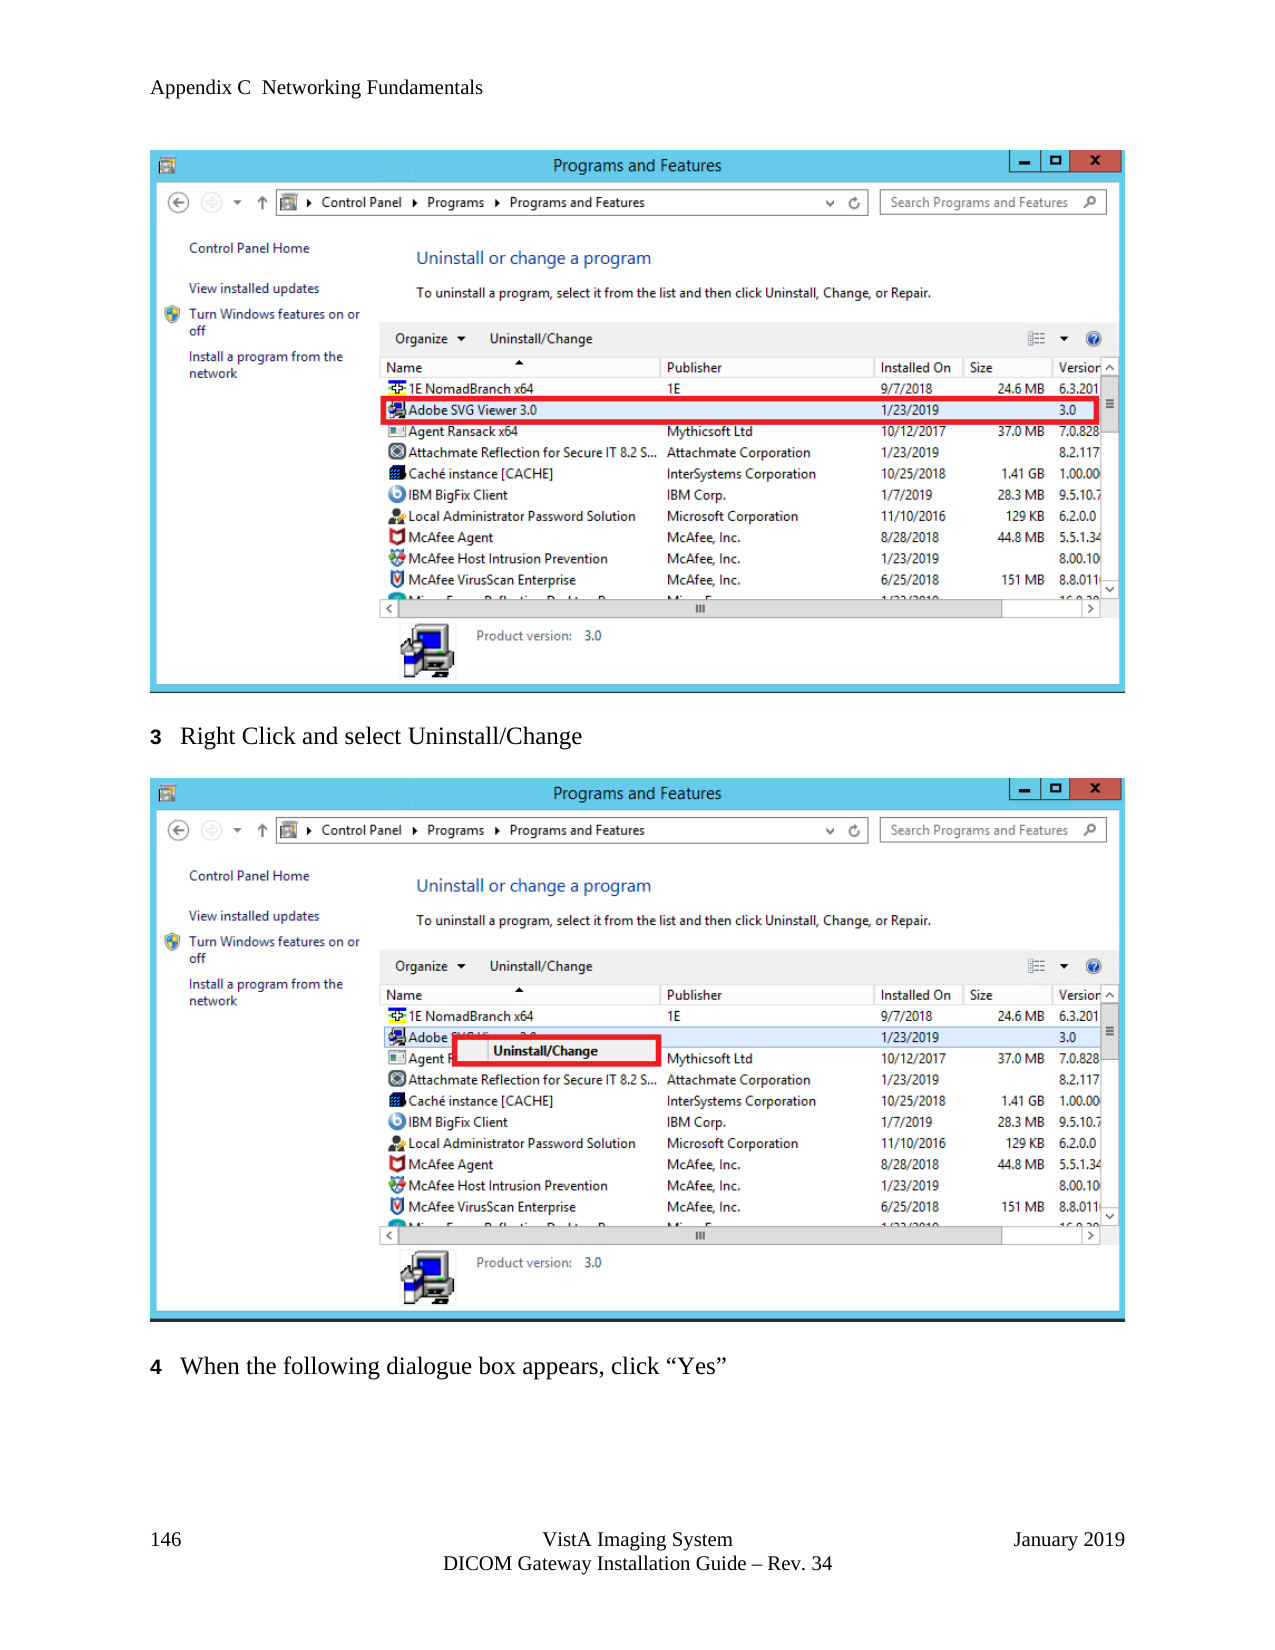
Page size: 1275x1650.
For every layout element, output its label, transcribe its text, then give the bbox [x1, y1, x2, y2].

picture [150, 778, 1125, 1322]
picture [150, 150, 1125, 693]
list Right Click and select Uninstall/Change [150, 721, 1125, 750]
list When the following dialogue box appears, click “Yes” [150, 1351, 1125, 1379]
